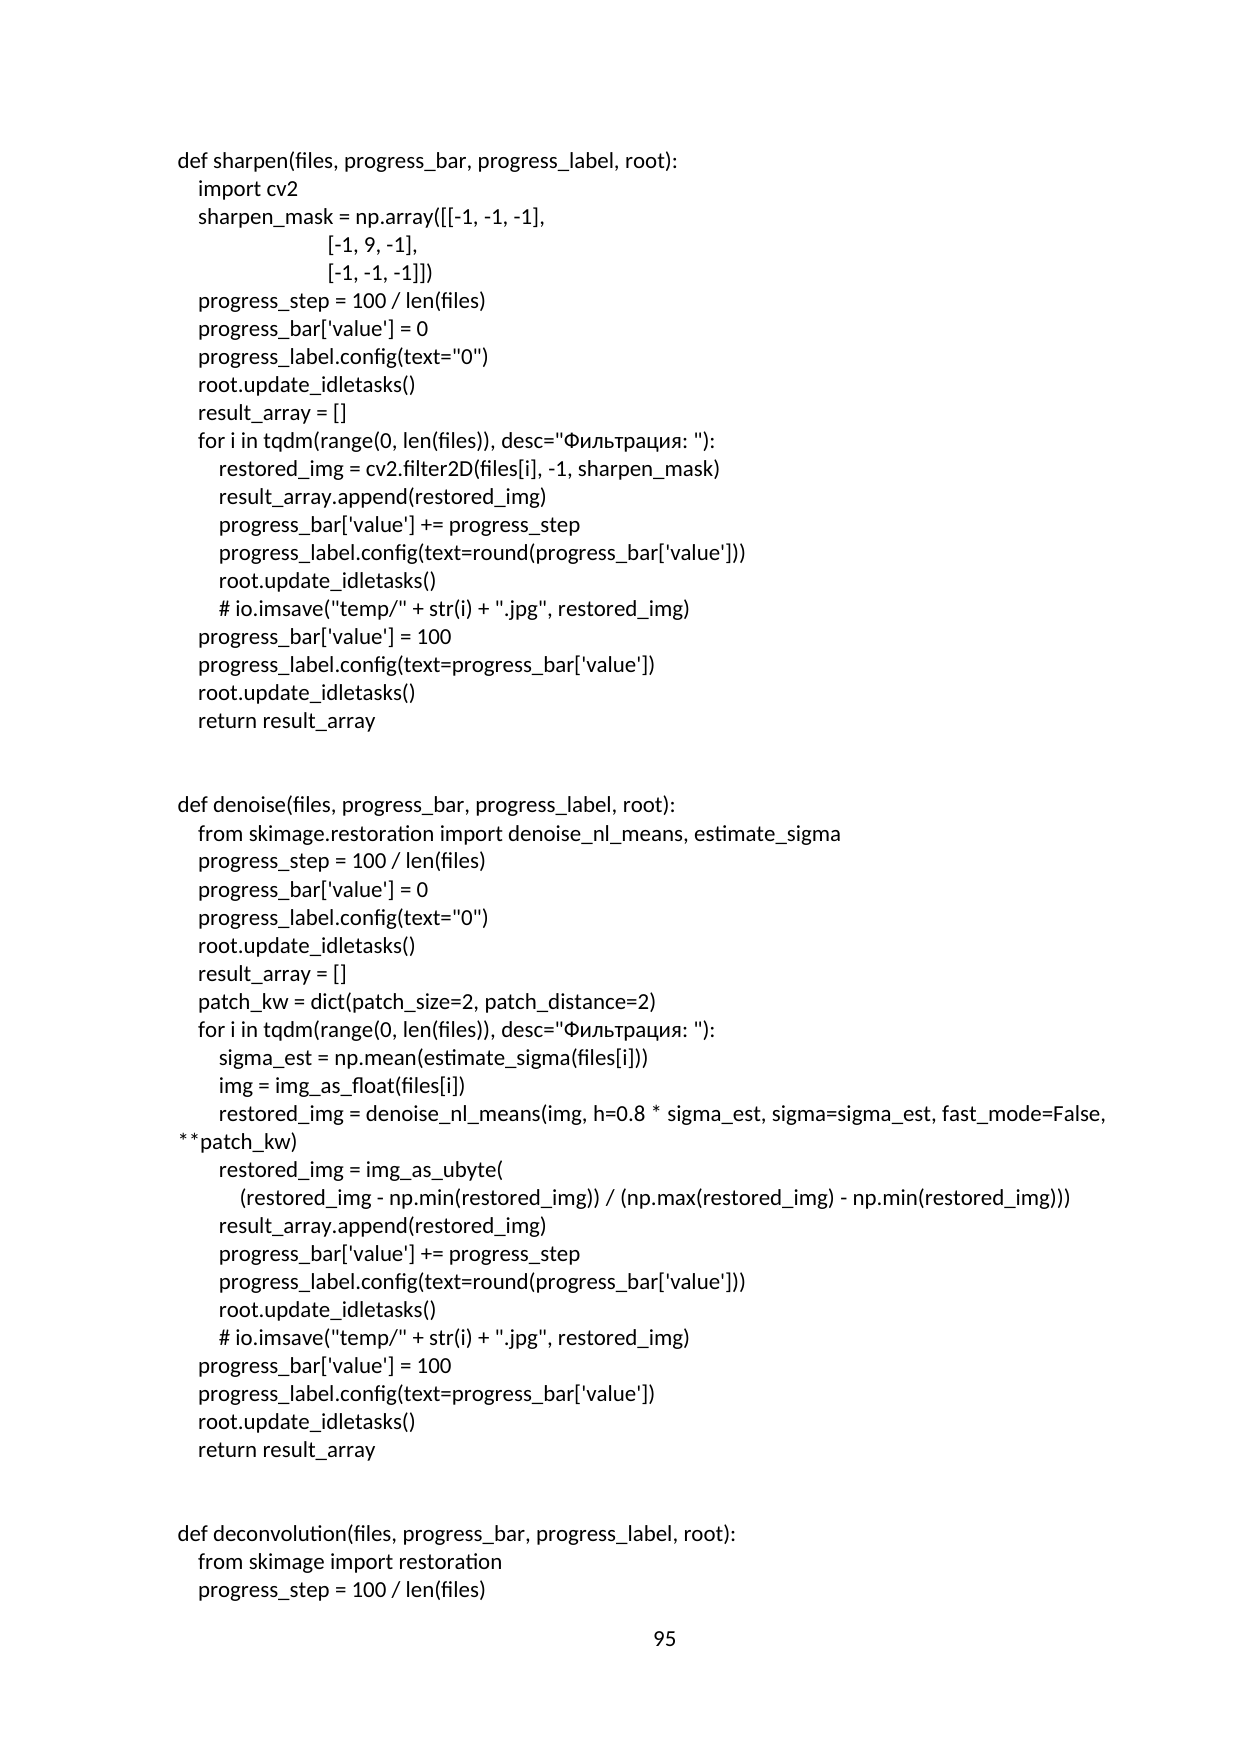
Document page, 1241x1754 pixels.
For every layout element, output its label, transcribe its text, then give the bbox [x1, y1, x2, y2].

text restored_img = denoise_nl_means(img, h=0.8 * sigma_est, sigma=sigma_est, fast_mode=False, **patch_kw) [177, 1099, 1152, 1155]
text progress_label.config(text=progress_bar['value']) [177, 1379, 1152, 1407]
text import cv2 [177, 174, 1152, 202]
text result_array = [] [177, 959, 1152, 987]
text progress_bar['value'] += progress_step [177, 510, 1152, 538]
text root.update_idletasks() [177, 1295, 1152, 1323]
text progress_step = 100 / len(files) [177, 286, 1152, 314]
text progress_bar['value'] = 0 [177, 314, 1152, 342]
text result_array.append(restored_img) [177, 1211, 1152, 1239]
text progress_label.config(text=round(progress_bar['value'])) [177, 538, 1152, 566]
text for i in tqdm(range(0, len(files)), desc="Фильтрация: "): [177, 1015, 1152, 1043]
text progress_step = 100 / len(files) [177, 1575, 1152, 1603]
text progress_bar['value'] += progress_step [177, 1239, 1152, 1267]
text def sharpen(files, progress_bar, progress_label, root): [177, 146, 1152, 174]
text [-1, -1, -1]]) [177, 258, 1152, 286]
text for i in tqdm(range(0, len(files)), desc="Фильтрация: "): [177, 426, 1152, 454]
text from skimage import restoration [177, 1547, 1152, 1575]
text return result_array [177, 1435, 1152, 1463]
text root.update_idletasks() [177, 931, 1152, 959]
text progress_label.config(text="0") [177, 342, 1152, 370]
text # io.imsave("temp/" + str(i) + ".jpg", restored_img) [177, 594, 1152, 622]
text img = img_as_float(files[i]) [177, 1071, 1152, 1099]
text progress_label.config(text="0") [177, 903, 1152, 931]
text (restored_img - np.min(restored_img)) / (np.max(restored_img) - np.min(restored_img))) [177, 1183, 1152, 1211]
text restored_img = cv2.filter2D(files[i], -1, sharpen_mask) [177, 454, 1152, 482]
text # io.imsave("temp/" + str(i) + ".jpg", restored_img) [177, 1323, 1152, 1351]
text sigma_est = np.mean(estimate_sigma(files[i])) [177, 1043, 1152, 1071]
text progress_label.config(text=progress_bar['value']) [177, 651, 1152, 678]
text progress_step = 100 / len(files) [177, 847, 1152, 875]
text progress_label.config(text=round(progress_bar['value'])) [177, 1267, 1152, 1295]
text root.update_idletasks() [177, 370, 1152, 398]
text result_array = [] [177, 398, 1152, 426]
text restored_img = img_as_ubyte( [177, 1155, 1152, 1183]
text progress_bar['value'] = 0 [177, 875, 1152, 903]
text root.update_idletasks() [177, 1407, 1152, 1435]
text sharpen_mask = np.array([[-1, -1, -1], [177, 202, 1152, 230]
text patch_kw = dict(patch_size=2, patch_distance=2) [177, 987, 1152, 1015]
text root.update_idletasks() [177, 566, 1152, 594]
text return result_array [177, 707, 1152, 734]
text progress_bar['value'] = 100 [177, 1351, 1152, 1379]
text root.update_idletasks() [177, 678, 1152, 707]
text def deconvolution(files, progress_bar, progress_label, root): [177, 1519, 1152, 1547]
text [-1, 9, -1], [177, 230, 1152, 258]
text result_array.append(restored_img) [177, 482, 1152, 510]
text progress_bar['value'] = 100 [177, 622, 1152, 651]
text def denoise(files, progress_bar, progress_label, root): [177, 791, 1152, 819]
text from skimage.restoration import denoise_nl_means, estimate_sigma [177, 819, 1152, 847]
